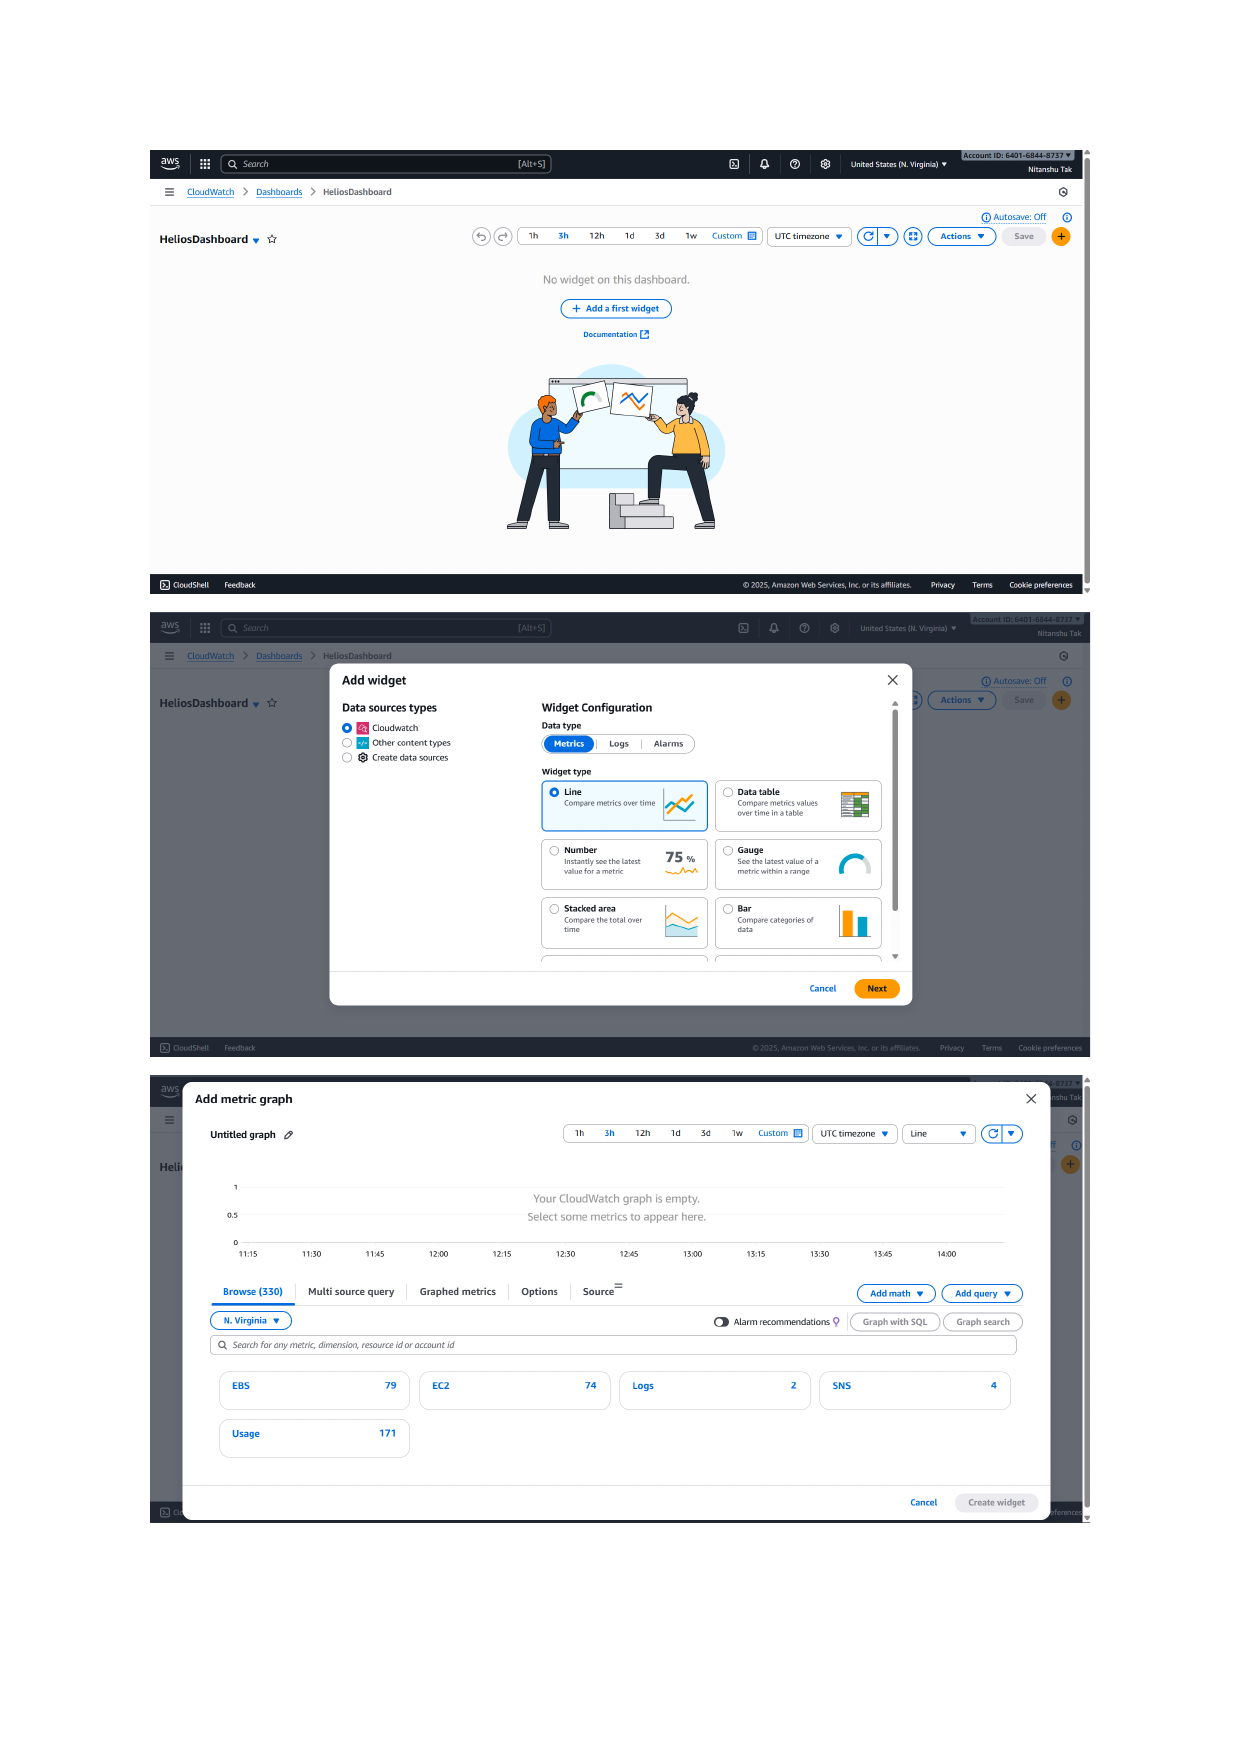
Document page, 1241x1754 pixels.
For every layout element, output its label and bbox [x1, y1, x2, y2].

picture [150, 1075, 1091, 1523]
picture [150, 612, 1091, 1057]
picture [150, 150, 1091, 594]
